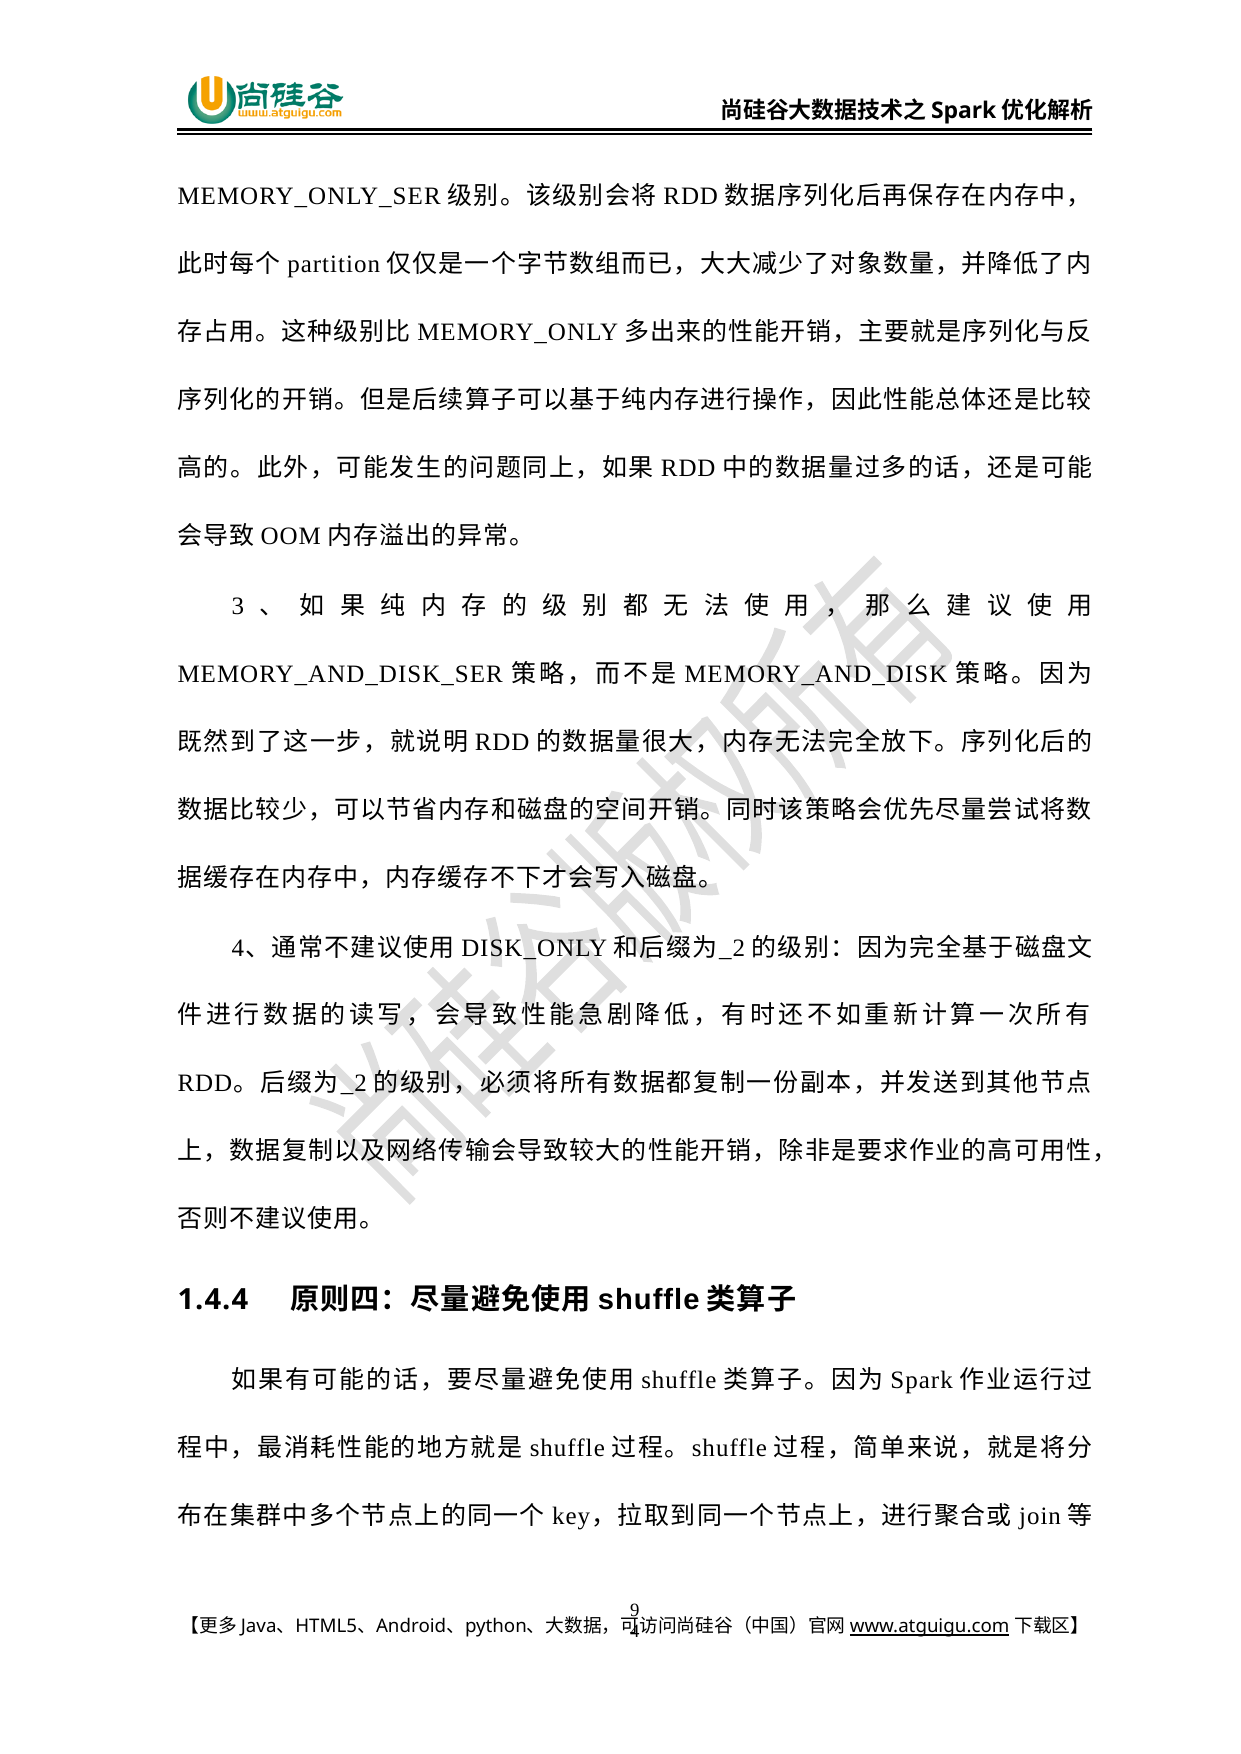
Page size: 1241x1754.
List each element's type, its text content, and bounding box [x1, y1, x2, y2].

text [177, 1344, 1092, 1547]
picture [177, 68, 362, 128]
text 3、如果纯内存的级别都无法使用，那么建议使用MEMORY_AND_DISK_SER策略，而不是MEMORY_AND_DISK策略。因为既然到了这一步，就说明RDD的数据量很大，内存无法完全放下。序列化后的数据比较少，可以节省内存和磁盘的空间开销。同时该策略会优先尽量尝试将数据缓存在内存中，内存缓存不下才会写入磁盘。 [177, 569, 1092, 909]
subtitle 原则四：尽量避免使用shuffle类算子 [177, 1263, 1092, 1331]
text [177, 160, 1092, 567]
text 4、通常不建议使用DISK_ONLY和后缀为_2的级别：因为完全基于磁盘文件进行数据的读写，会导致性能急剧降低，有时还不如重新计算一次所有RDD。后缀为_2的级别，必须将所有数据都复制一份副本，并发送到其他节点上，数据复制以及网络传输会导致较大的性能开销，除非是要求作业的高可用性，否则不建议使用。 [177, 911, 1092, 1251]
